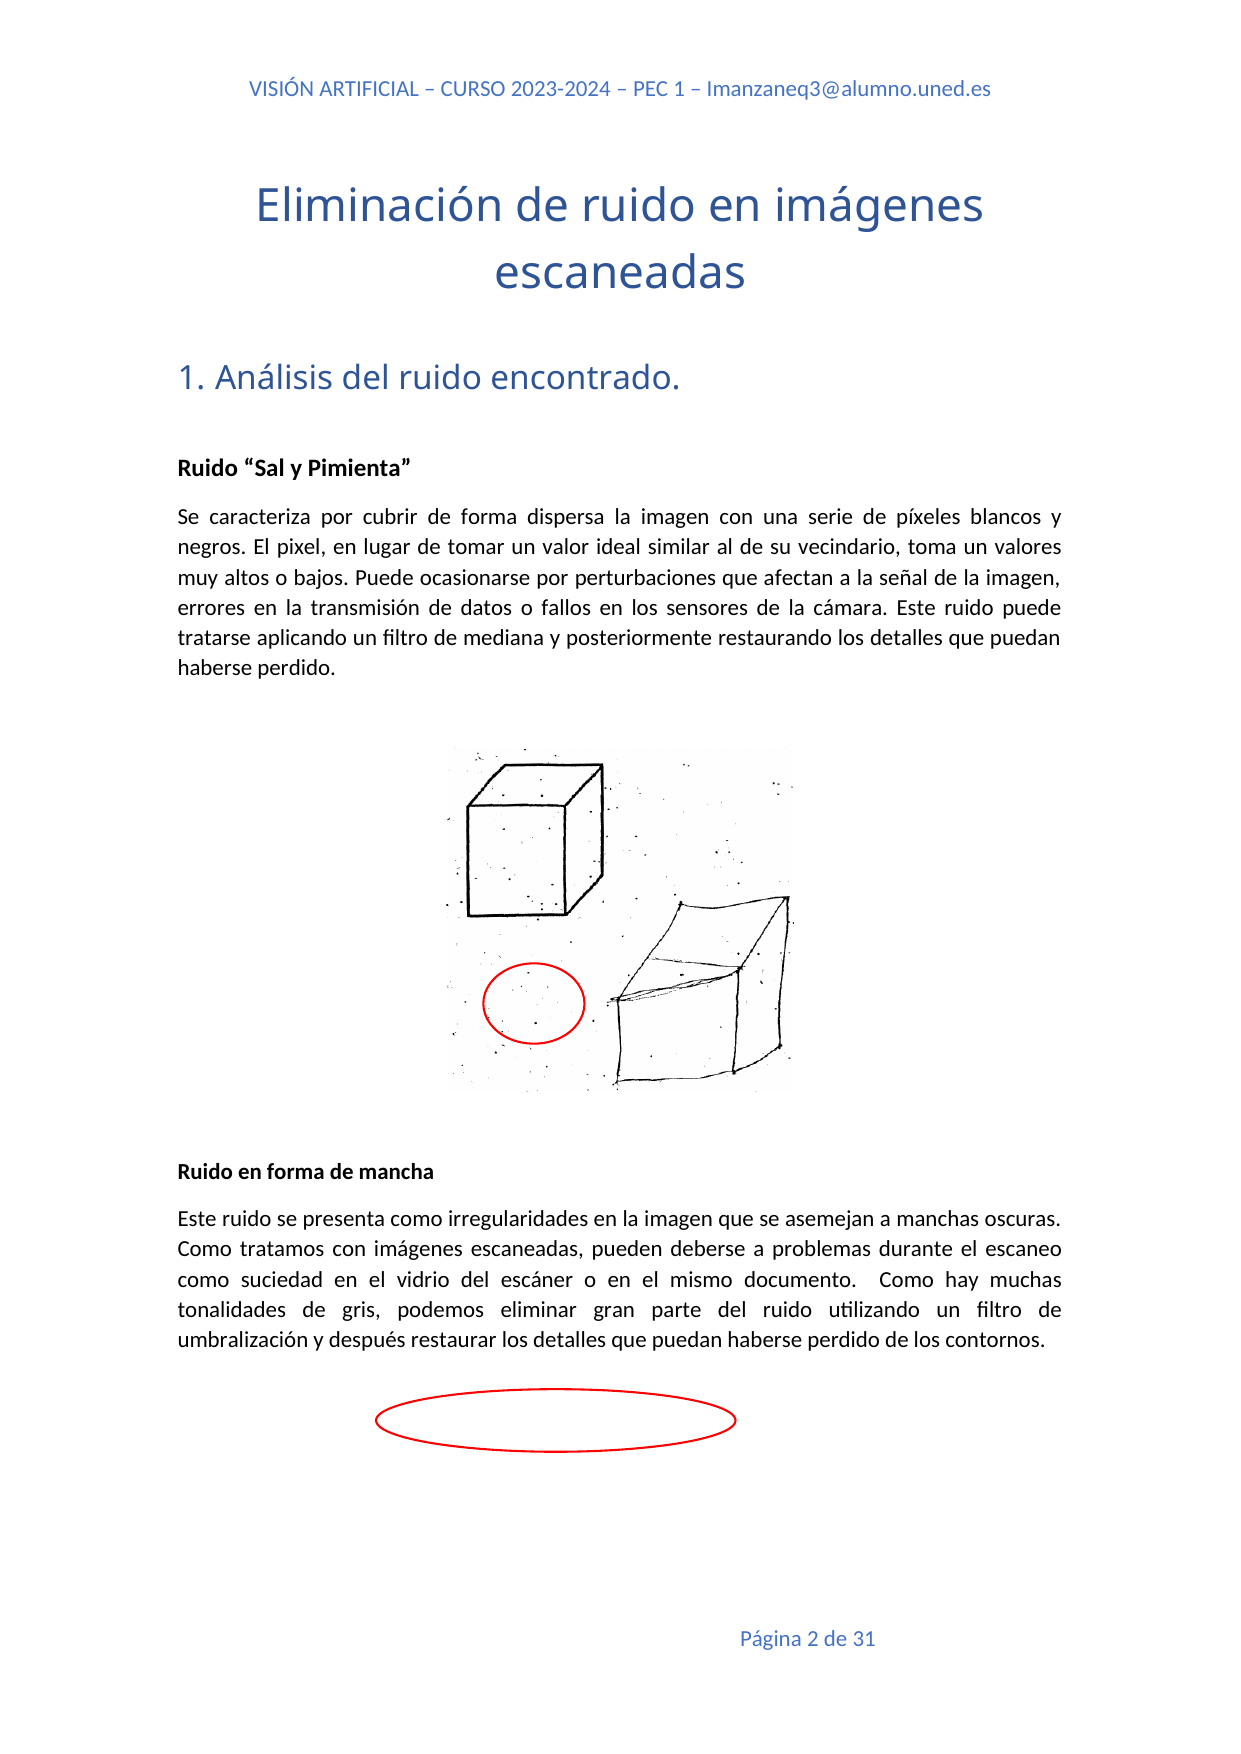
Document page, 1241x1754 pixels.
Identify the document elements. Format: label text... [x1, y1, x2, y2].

text Se caracteriza por cubrir de forma dispersa la imagen con una serie de píxeles blancos y negros. El pixel, en lugar de tomar un valor ideal similar al de su vecindario, toma un valores muy altos o bajos. Puede ocasionarse por perturbaciones que afectan a la señal de la imagen, errores en la transmisión de datos o fallos en los sensores de la cámara. Este ruido puede tratarse aplicando un filtro de mediana y posteriormente restaurando los detalles que puedan haberse perdido. [177, 502, 1063, 681]
subtitle Análisis del ruido encontrado. [177, 354, 1063, 399]
text Ruido en forma de mancha [177, 1157, 1063, 1186]
subtitle Eliminación de ruido en imágenes escaneadas [177, 173, 1063, 302]
picture [446, 747, 794, 1092]
text Este ruido se presenta como irregularidades en la imagen que se asemejan a manchas oscuras. Como tratamos con imágenes escaneadas, pueden deberse a problemas durante el escaneo como suciedad en el vidrio del escáner o en el mismo documento. Como hay muchas tonalidades de gris, podemos eliminar gran parte del ruido utilizando un filtro de umbralización y después restaurar los detalles que puedan haberse perdido de los contornos. [177, 1204, 1063, 1353]
text Ruido “Sal y Pimienta” [177, 453, 1063, 483]
